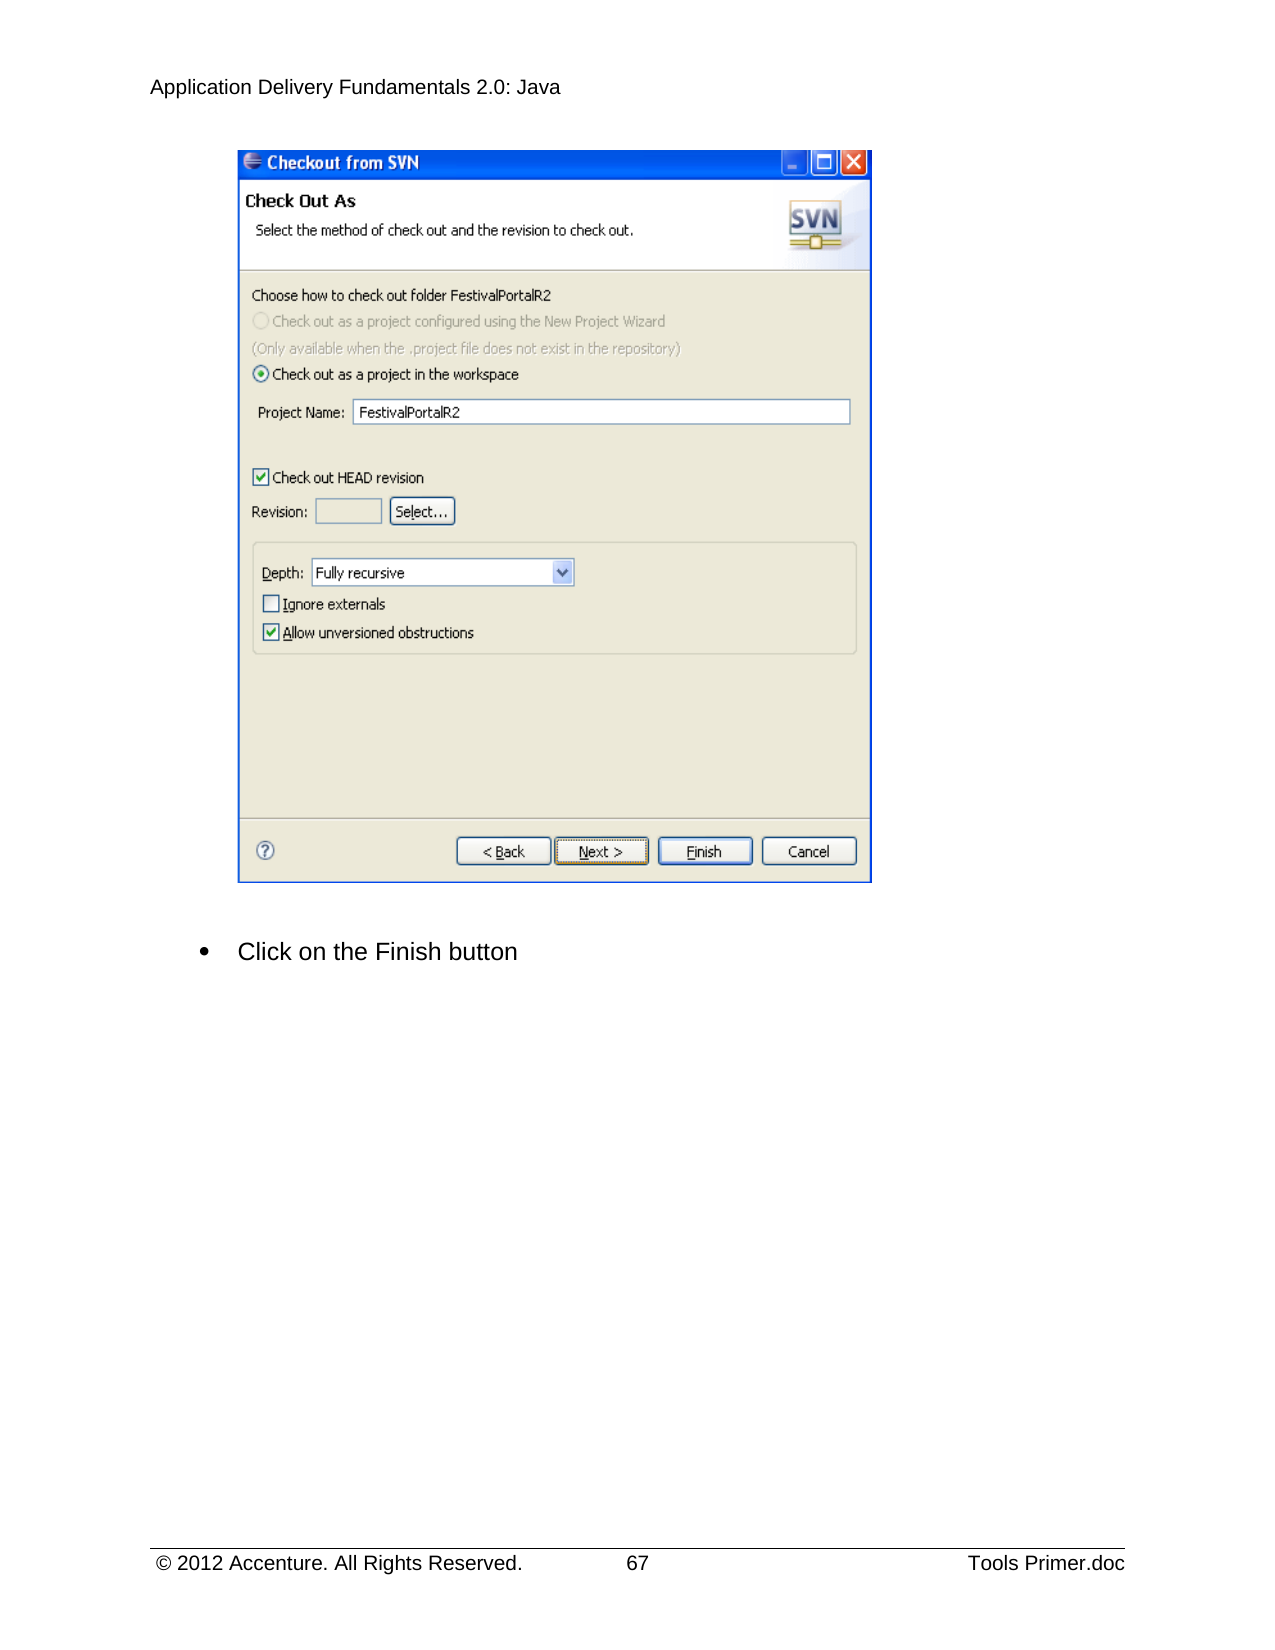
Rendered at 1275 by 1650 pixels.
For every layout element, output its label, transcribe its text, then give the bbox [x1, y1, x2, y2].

picture [237, 150, 872, 883]
list Click on the Finish button [200, 937, 1125, 965]
